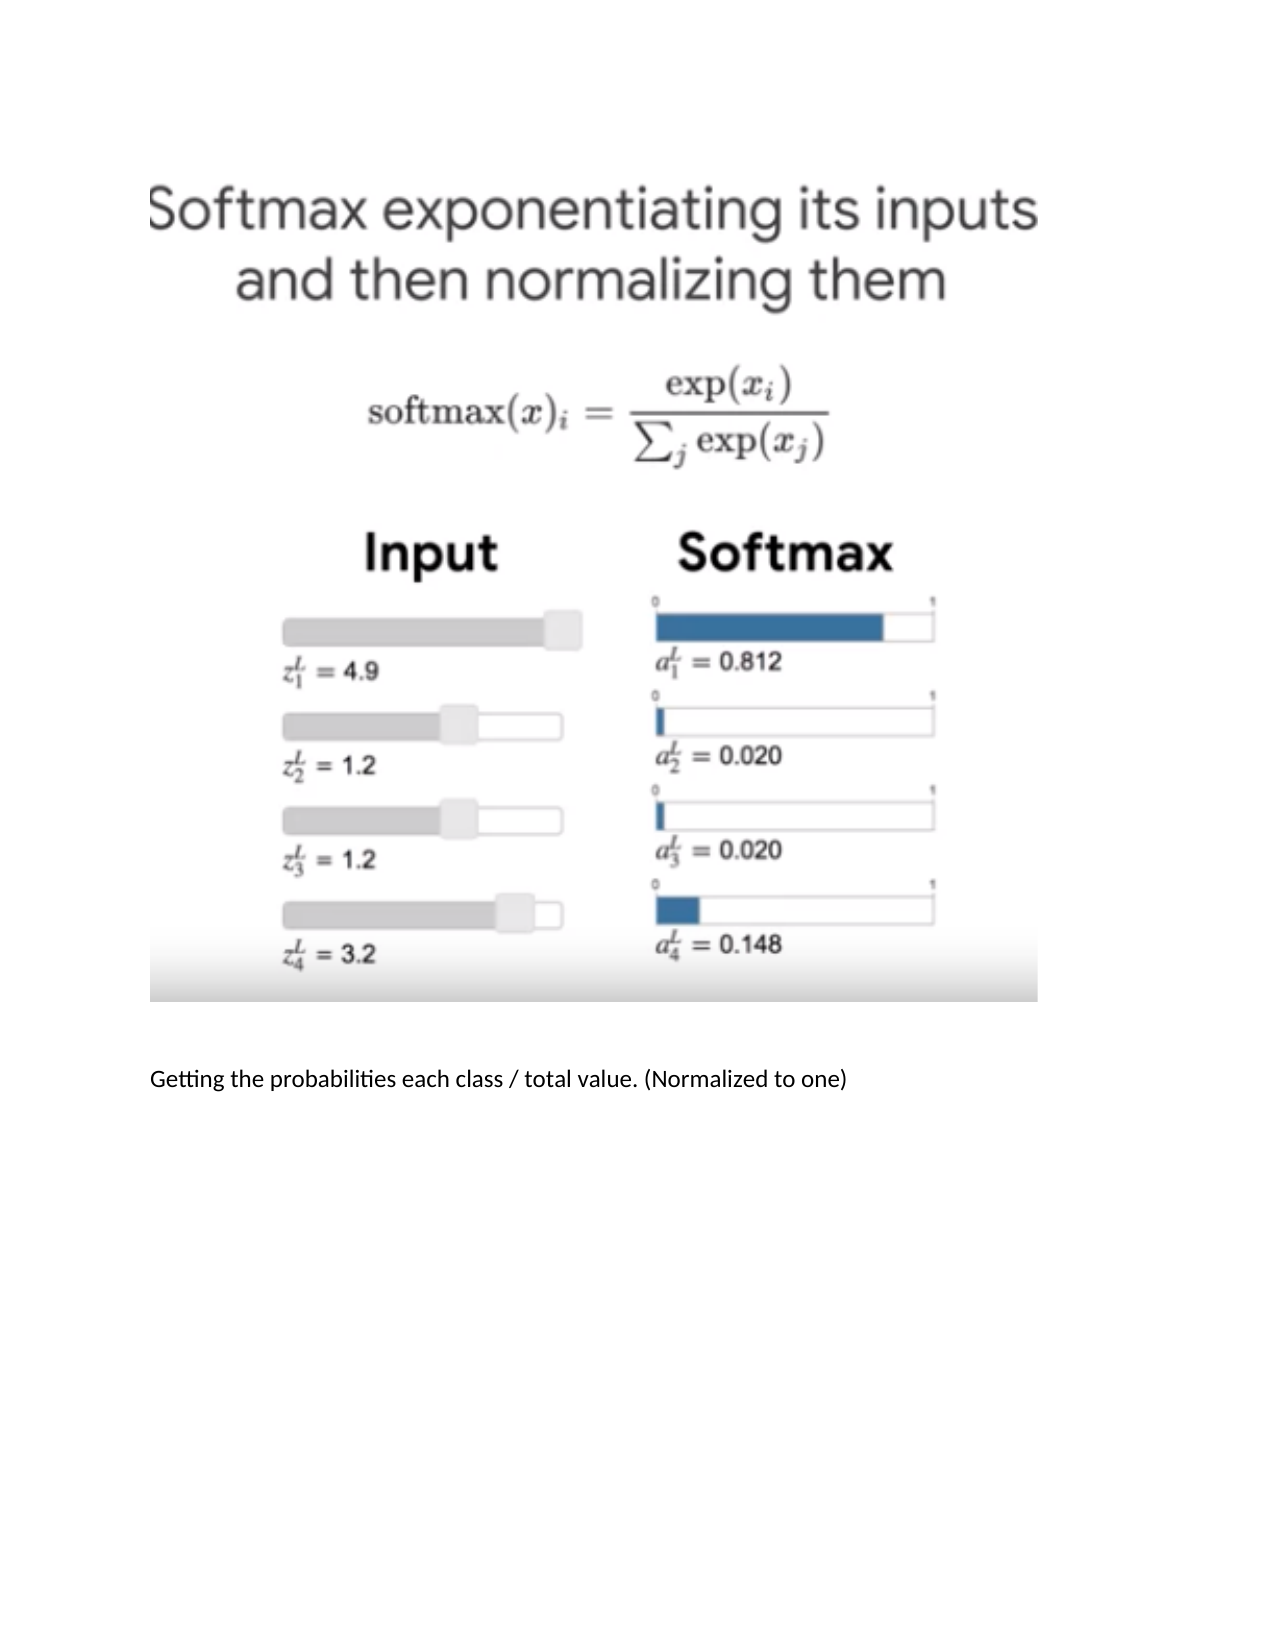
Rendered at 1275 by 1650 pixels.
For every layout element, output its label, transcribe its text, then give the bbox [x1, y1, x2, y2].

picture [150, 150, 1038, 1002]
text Getting the probabilities each class / total value. (Normalized to one) [150, 1063, 1125, 1094]
